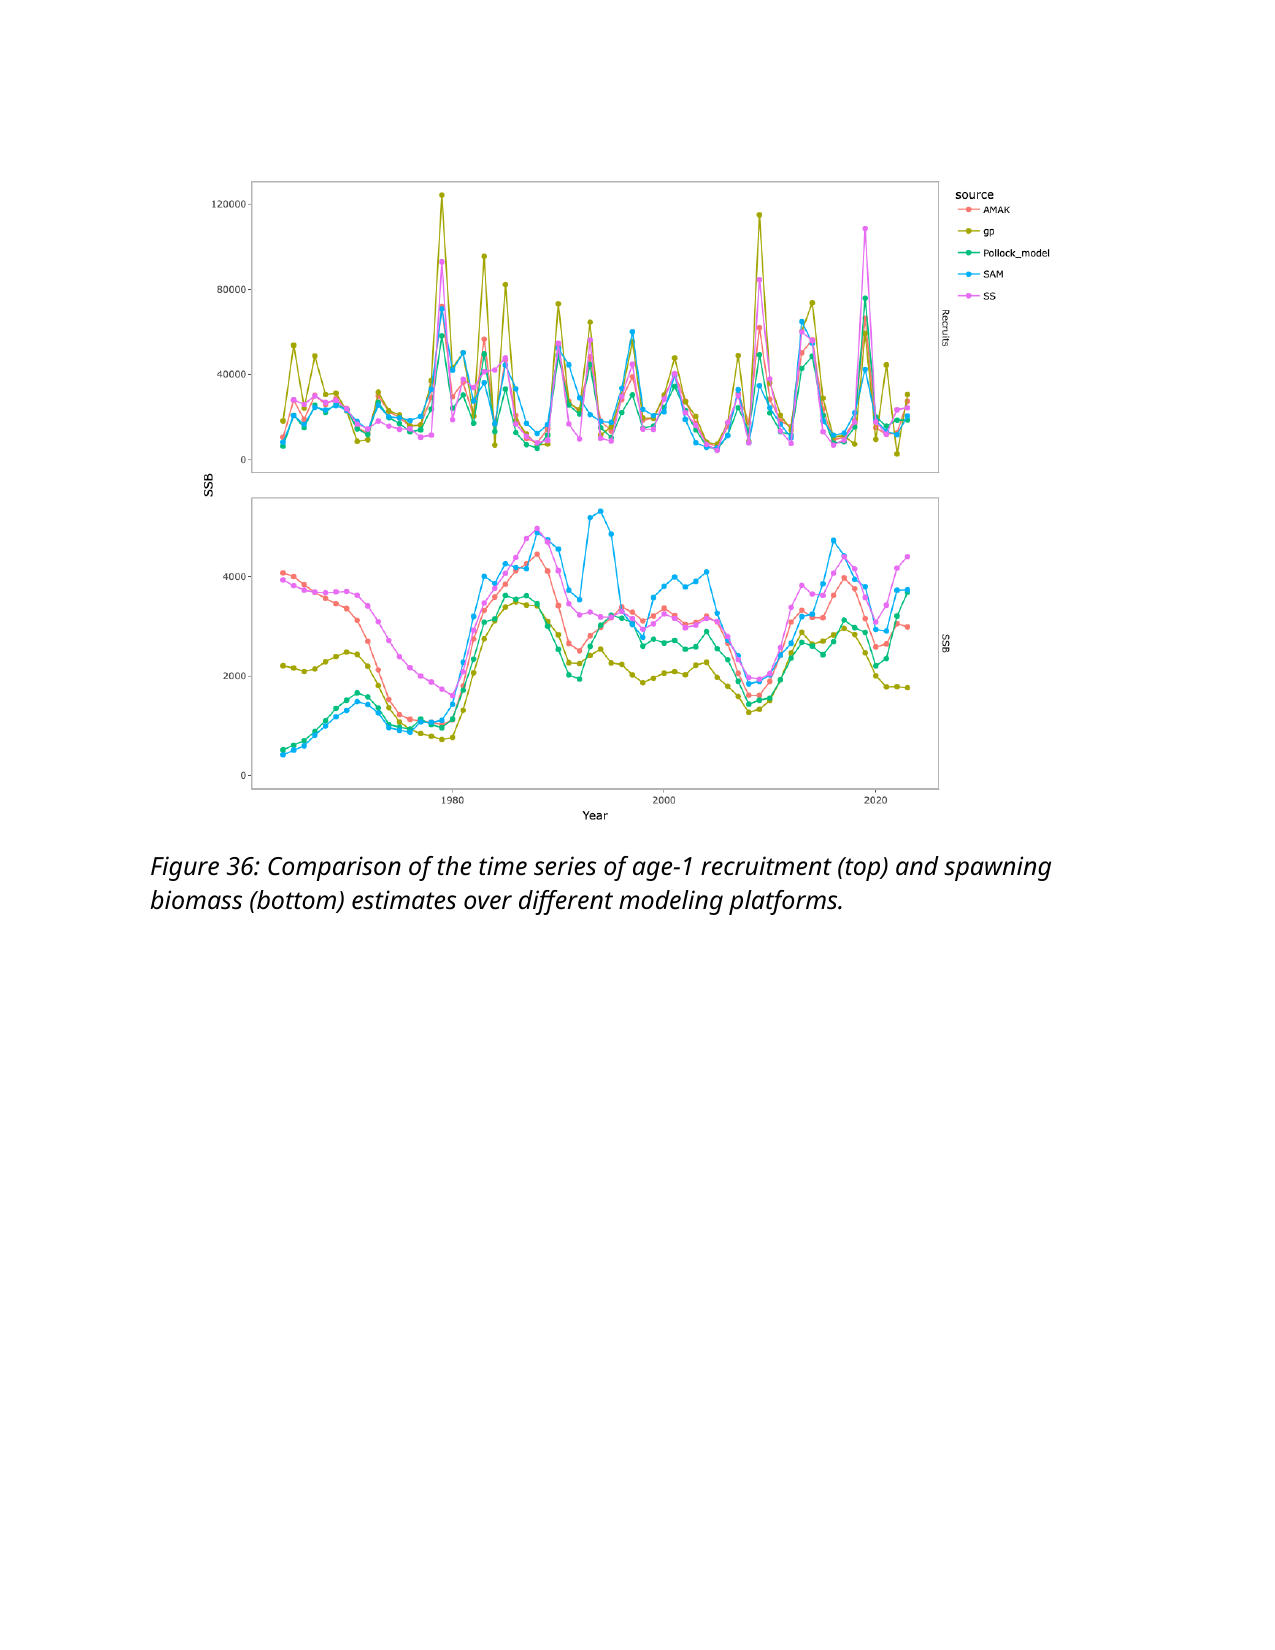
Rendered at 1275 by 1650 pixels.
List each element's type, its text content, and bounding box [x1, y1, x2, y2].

table_header Figure 36: Comparison of the time series of age-1 recruitment (top) and spawning biomass (bottom) estimates over different modeling platforms. [139, 150, 1114, 929]
picture [188, 153, 1064, 828]
